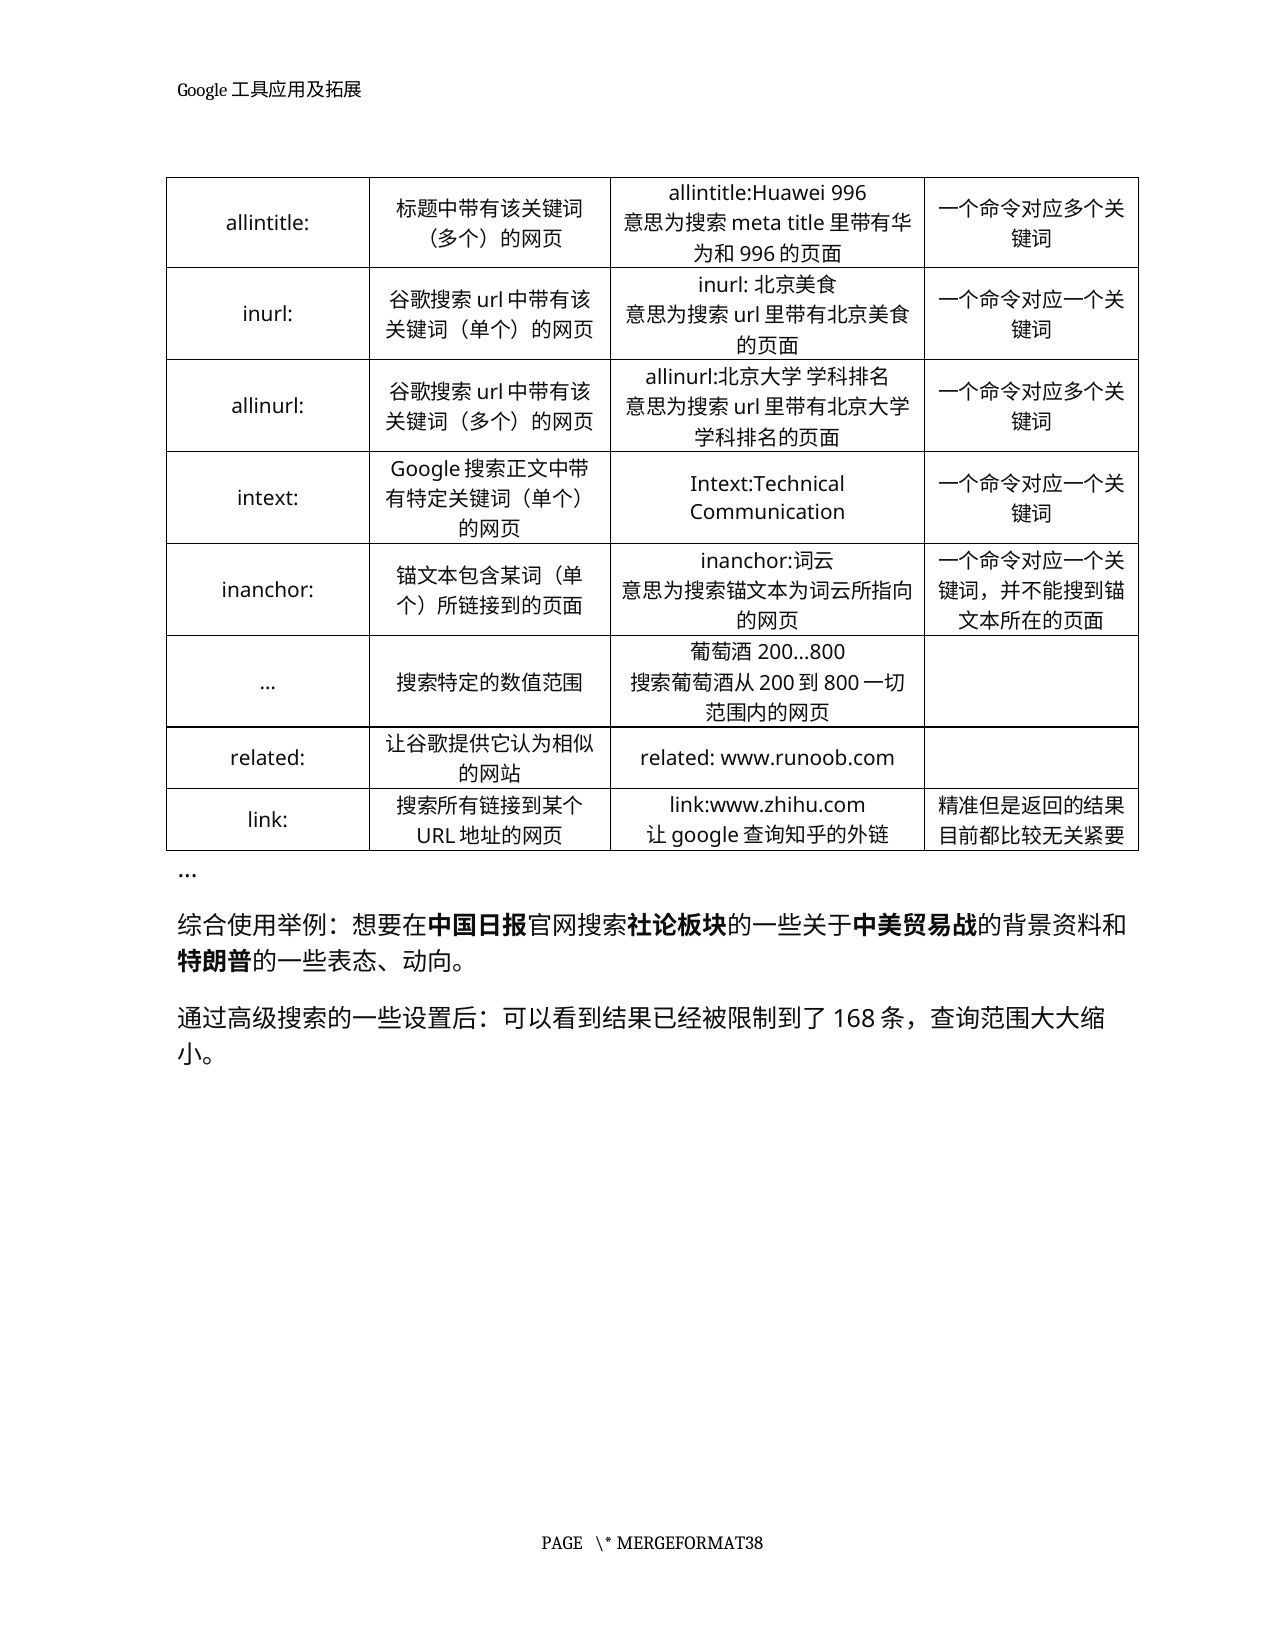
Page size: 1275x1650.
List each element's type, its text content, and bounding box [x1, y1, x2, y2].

table_cell inurl: 北京美食 意思为搜索url里带有北京美食的页面 [611, 268, 924, 359]
table_cell [925, 636, 1138, 726]
table_cell 一个命令对应多个关键词 [925, 360, 1138, 451]
table_cell allintitle: [167, 178, 369, 267]
text 通过高级搜索的一些设置后：可以看到结果已经被限制到了168条，查询范围大大缩小。 [177, 999, 1127, 1071]
table_cell … [167, 636, 369, 726]
text ... [177, 851, 1127, 884]
table_cell allinurl:北京大学 学科排名 意思为搜索url里带有北京大学 学科排名的页面 [611, 360, 924, 451]
table_cell 一个命令对应一个关键词，并不能搜到锚文本所在的页面 [925, 544, 1138, 634]
text 综合使用举例：想要在中国日报官网搜索社论板块的一些关于中美贸易战的背景资料和特朗普的一些表态、动向。 [177, 905, 1127, 978]
table_cell allinurl: [167, 360, 369, 451]
table_cell 让谷歌提供它认为相似的网站 [370, 728, 610, 788]
table_cell 锚文本包含某词（单个）所链接到的页面 [370, 544, 610, 634]
table_cell Intext:Technical Communication [611, 452, 924, 543]
table_cell intext: [167, 452, 369, 543]
table_cell Google搜索正文中带有特定关键词（单个）的网页 [370, 452, 610, 543]
table_cell 搜索特定的数值范围 [370, 636, 610, 726]
table_cell 葡萄酒 200…800 搜索葡萄酒从200到800一切范围内的网页 [611, 636, 924, 726]
table_cell link: [167, 789, 369, 849]
table_cell 谷歌搜索url中带有该关键词（单个）的网页 [370, 268, 610, 359]
table_cell related: [167, 728, 369, 788]
table_cell related: www.runoob.com [611, 728, 924, 788]
table_cell allintitle:Huawei 996 意思为搜索meta title里带有华为和996的页面 [611, 178, 924, 267]
table_cell 一个命令对应一个关键词 [925, 268, 1138, 359]
table_cell 一个命令对应一个关键词 [925, 452, 1138, 543]
table_cell link:www.zhihu.com 让google查询知乎的外链 [611, 789, 924, 849]
table_cell inanchor: [167, 544, 369, 634]
table_cell 谷歌搜索url中带有该关键词（多个）的网页 [370, 360, 610, 451]
table_cell inanchor:词云 意思为搜索锚文本为词云所指向的网页 [611, 544, 924, 634]
table_cell 搜索所有链接到某个URL地址的网页 [370, 789, 610, 849]
table_cell 精准但是返回的结果目前都比较无关紧要 [925, 789, 1138, 849]
table_cell inurl: [167, 268, 369, 359]
table_cell 标题中带有该关键词（多个）的网页 [370, 178, 610, 267]
table_cell 一个命令对应多个关键词 [925, 178, 1138, 267]
table_cell [925, 728, 1138, 788]
